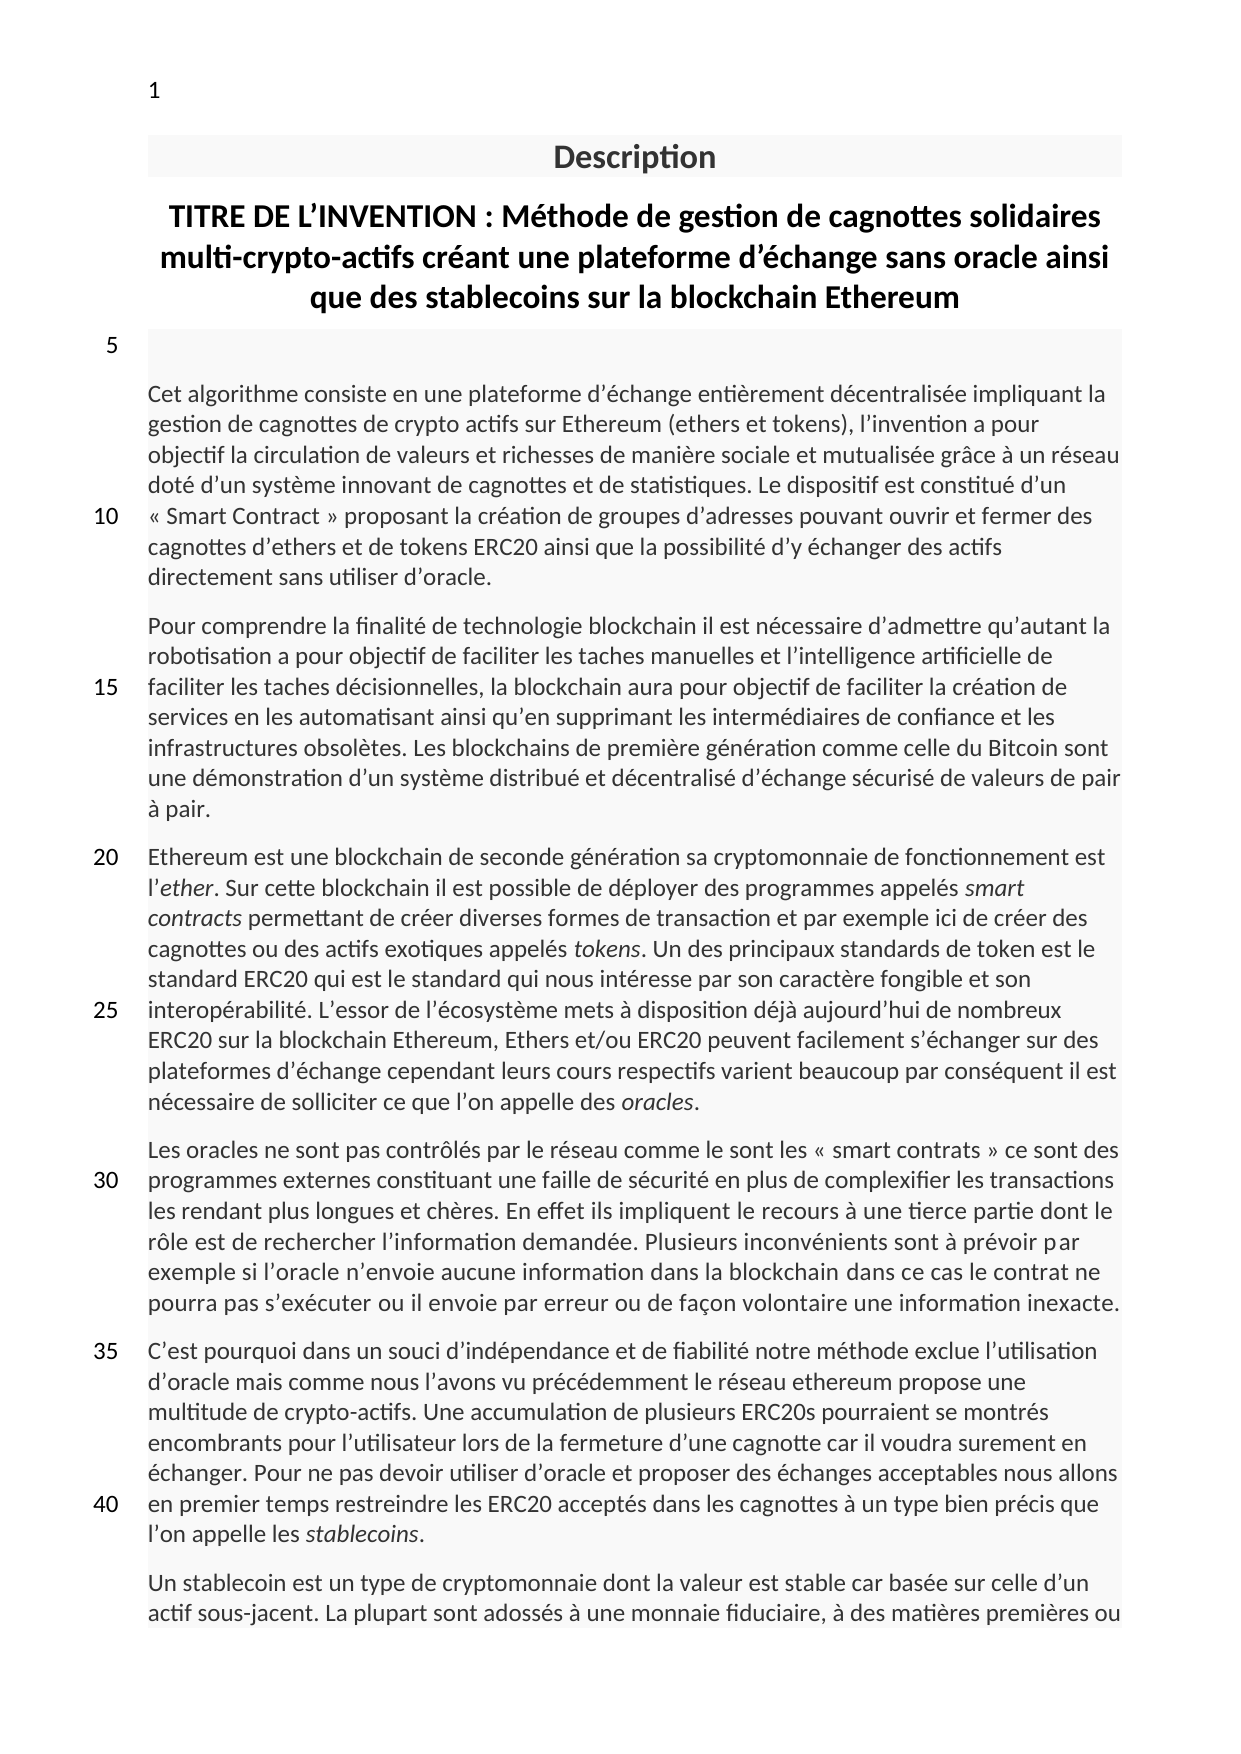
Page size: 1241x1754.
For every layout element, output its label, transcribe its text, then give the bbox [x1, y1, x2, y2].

text C’est pourquoi dans un souci d’indépendance et de fiabilité notre méthode exclue l’utilisation d’oracle mais comme nous l’avons vu précédemment le réseau ethereum propose une multitude de crypto-actifs. Une accumulation de plusieurs ERC20s pourraient se montrés encombrants pour l’utilisateur lors de la fermeture d’une cagnotte car il voudra surement en échanger. Pour ne pas devoir utiliser d’oracle et proposer des échanges acceptables nous allons en premier temps restreindre les ERC20 acceptés dans les cagnottes à un type bien précis que l’on appelle les stablecoins. [148, 1335, 1122, 1549]
text Cet algorithme consiste en une plateforme d’échange entièrement décentralisée impliquant la gestion de cagnottes de crypto actifs sur Ethereum (ethers et tokens), l’invention a pour objectif la circulation de valeurs et richesses de manière sociale et mutualisée grâce à un réseau doté d’un système innovant de cagnottes et de statistiques. Le dispositif est constitué d’un « Smart Contract » proposant la création de groupes d’adresses pouvant ouvrir et fermer des cagnottes d’ethers et de tokens ERC20 ainsi que la possibilité d’y échanger des actifs directement sans utiliser d’oracle. [148, 378, 1122, 592]
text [148, 1567, 1122, 1628]
text TITRE DE L’INVENTION : Méthode de gestion de cagnottes solidaires multi-crypto-actifs créant une plateforme d’échange sans oracle ainsi que des stablecoins sur la blockchain Ethereum [148, 195, 1122, 317]
text Les oracles ne sont pas contrôlés par le réseau comme le sont les « smart contrats » ce sont des programmes externes constituant une faille de sécurité en plus de complexifier les transactions les rendant plus longues et chères. En effet ils impliquent le recours à une tierce partie dont le rôle est de rechercher l’information demandée. Plusieurs inconvénients sont à prévoir par exemple si l’oracle n’envoie aucune information dans la blockchain dans ce cas le contrat ne pourra pas s’exécuter ou il envoie par erreur ou de façon volontaire une information inexacte. [148, 1134, 1122, 1317]
text Description [148, 135, 1122, 177]
text Pour comprendre la finalité de technologie blockchain il est nécessaire d’admettre qu’autant la robotisation a pour objectif de faciliter les taches manuelles et l’intelligence artificielle de faciliter les taches décisionnelles, la blockchain aura pour objectif de faciliter la création de services en les automatisant ainsi qu’en supprimant les intermédiaires de confiance et les infrastructures obsolètes. Les blockchains de première génération comme celle du Bitcoin sont une démonstration d’un système distribué et décentralisé d’échange sécurisé de valeurs de pair à pair. [148, 610, 1122, 823]
text Ethereum est une blockchain de seconde génération sa cryptomonnaie de fonctionnement est l’ether. Sur cette blockchain il est possible de déployer des programmes appelés smart contracts permettant de créer diverses formes de transaction et par exemple ici de créer des cagnottes ou des actifs exotiques appelés tokens. Un des principaux standards de token est le standard ERC20 qui est le standard qui nous intéresse par son caractère fongible et son interopérabilité. L’essor de l’écosystème mets à disposition déjà aujourd’hui de nombreux ERC20 sur la blockchain Ethereum, Ethers et/ou ERC20 peuvent facilement s’échanger sur des plateformes d’échange cependant leurs cours respectifs varient beaucoup par conséquent il est nécessaire de solliciter ce que l’on appelle des oracles. [148, 841, 1122, 1116]
